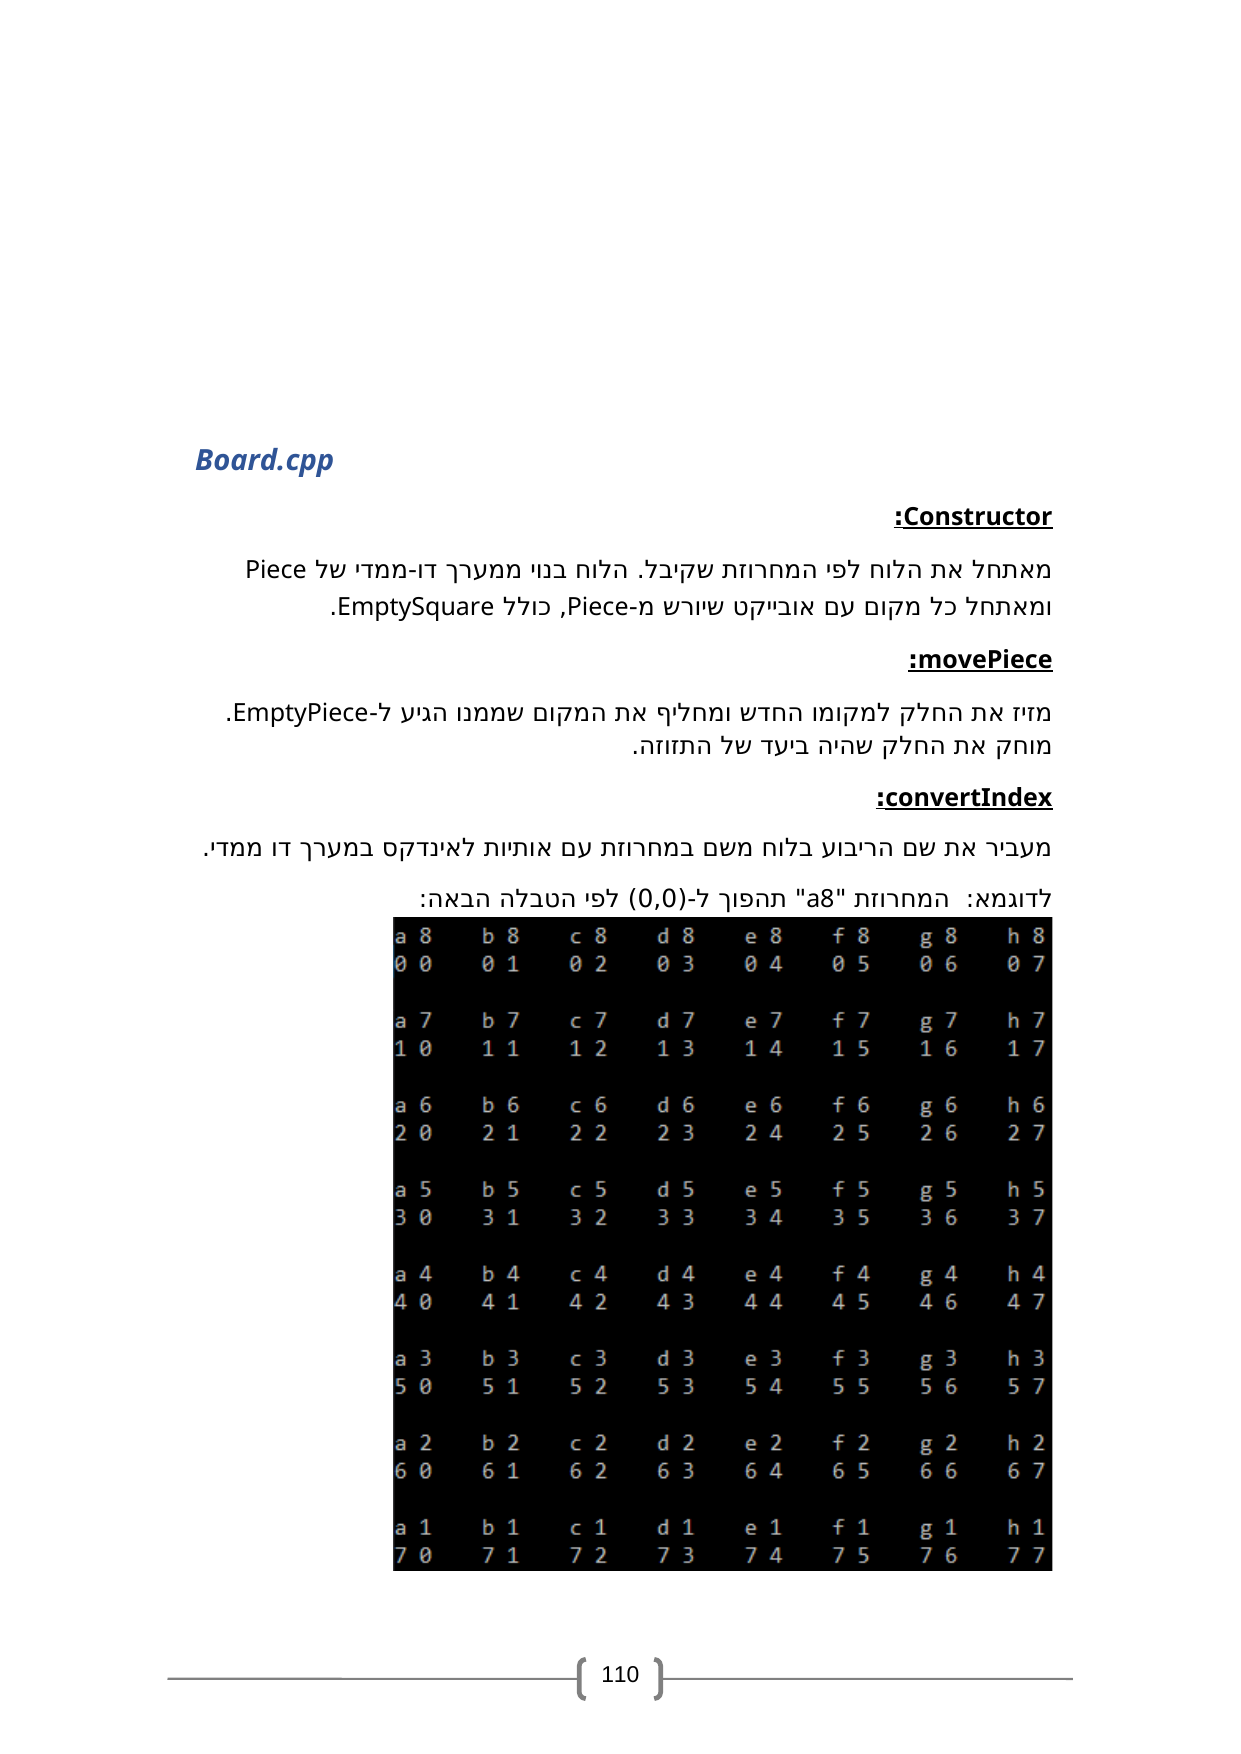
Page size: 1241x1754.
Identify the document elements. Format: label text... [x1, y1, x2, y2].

subtitle Board.cpp [187, 439, 1053, 478]
picture [393, 917, 1053, 1571]
text movePiece: [187, 642, 1053, 676]
text מזיז את החלק למקומו החדש ומחליף את המקום שממנו הגיע ל-EmptyPiece. מוחק את החלק שהיה ביעד של התזוזה. [187, 695, 1053, 761]
text מאתחל את הלוח לפי המחרוזת שקיבל. הלוח בנוי ממערך דו-ממדי של Piece ומאתחל כל מקום עם אובייקט שיורש מ-Piece, כולל EmptySquare. [187, 552, 1053, 622]
text מעביר את שם הריבוע בלוח משם במחרוזת עם אותיות לאינדקס במערך דו ממדי. [187, 833, 1053, 862]
text convertIndex: [187, 779, 1053, 813]
text Constructor: [187, 498, 1053, 532]
